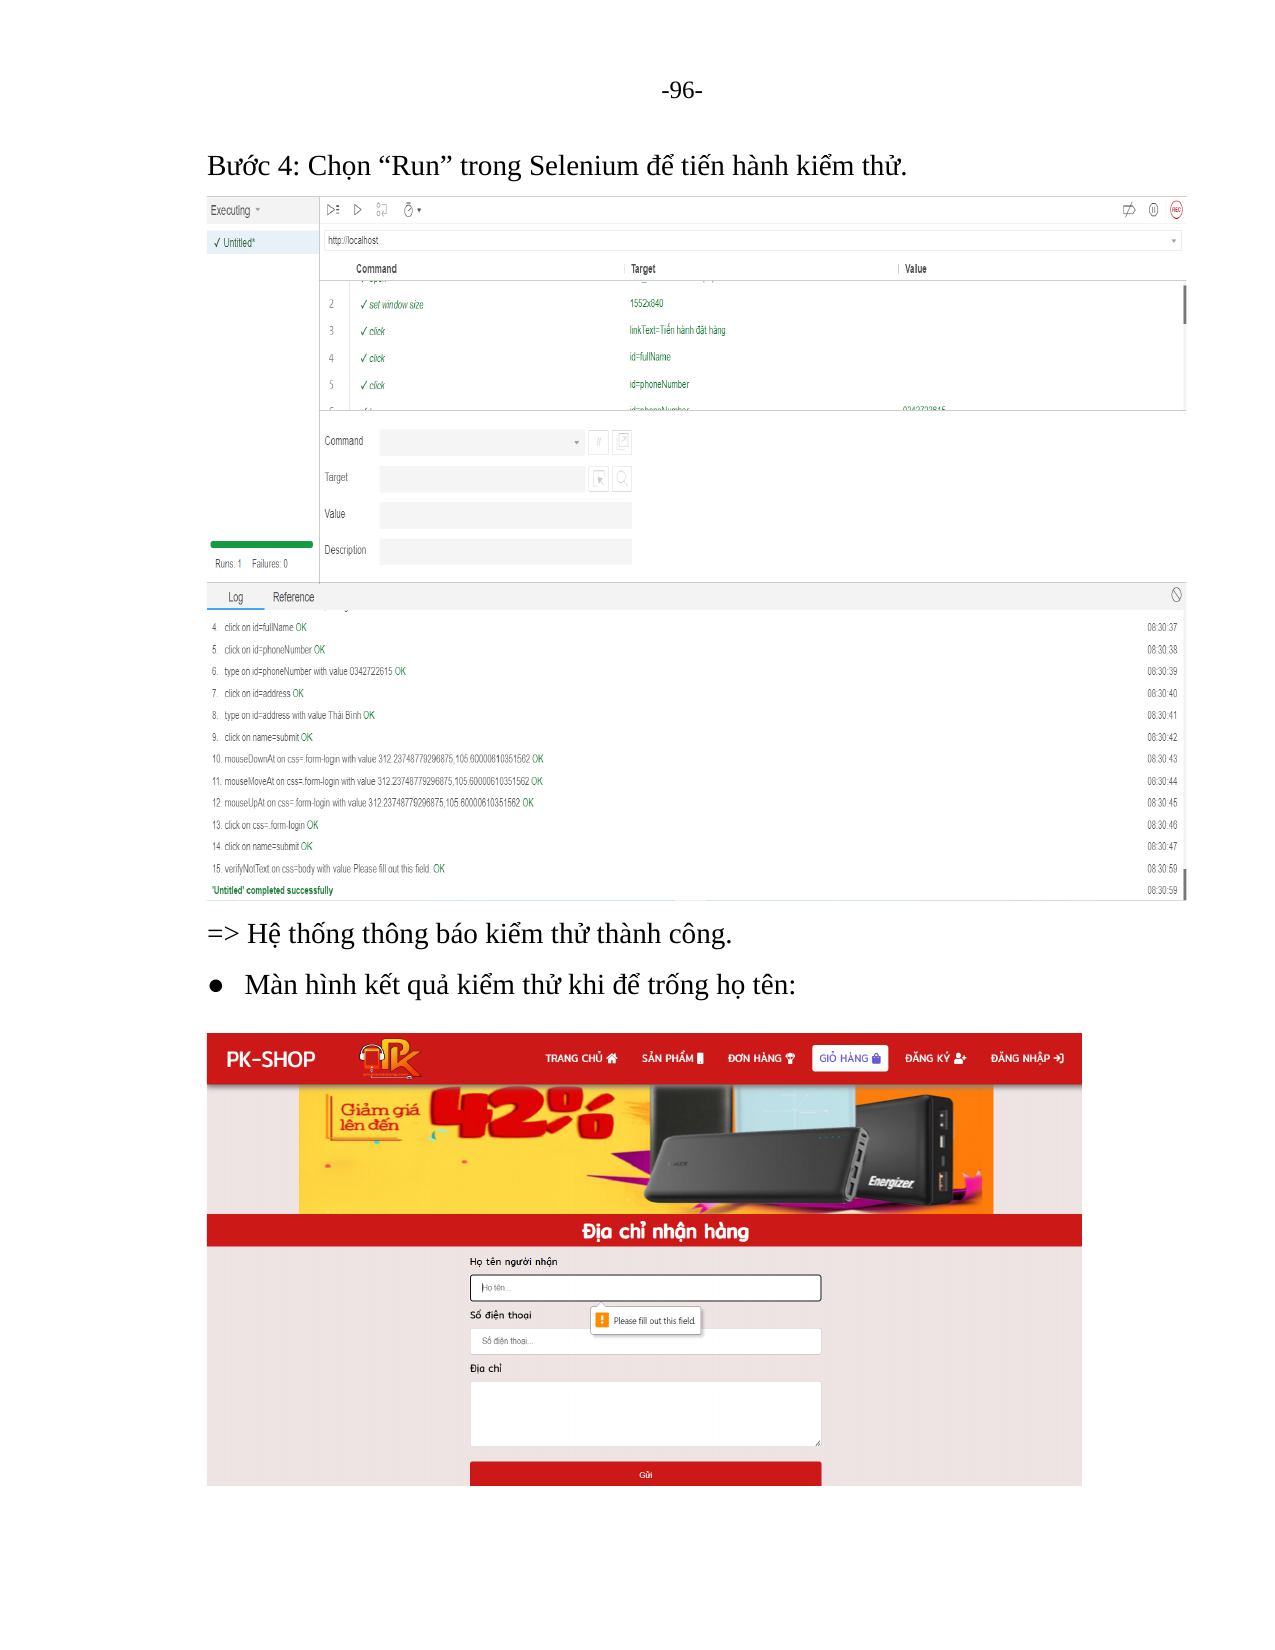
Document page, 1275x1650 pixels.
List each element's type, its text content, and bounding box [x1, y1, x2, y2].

text => Hệ thống thông báo kiểm thử thành công. [207, 916, 1157, 950]
picture [206, 196, 1187, 901]
picture [206, 1033, 1082, 1486]
text Bước 4: Chọn “Run” trong Selenium để tiến hành kiểm thử. [207, 148, 1157, 196]
list Màn hình kết quả kiểm thử khi để trống họ tên: [207, 967, 1157, 1000]
